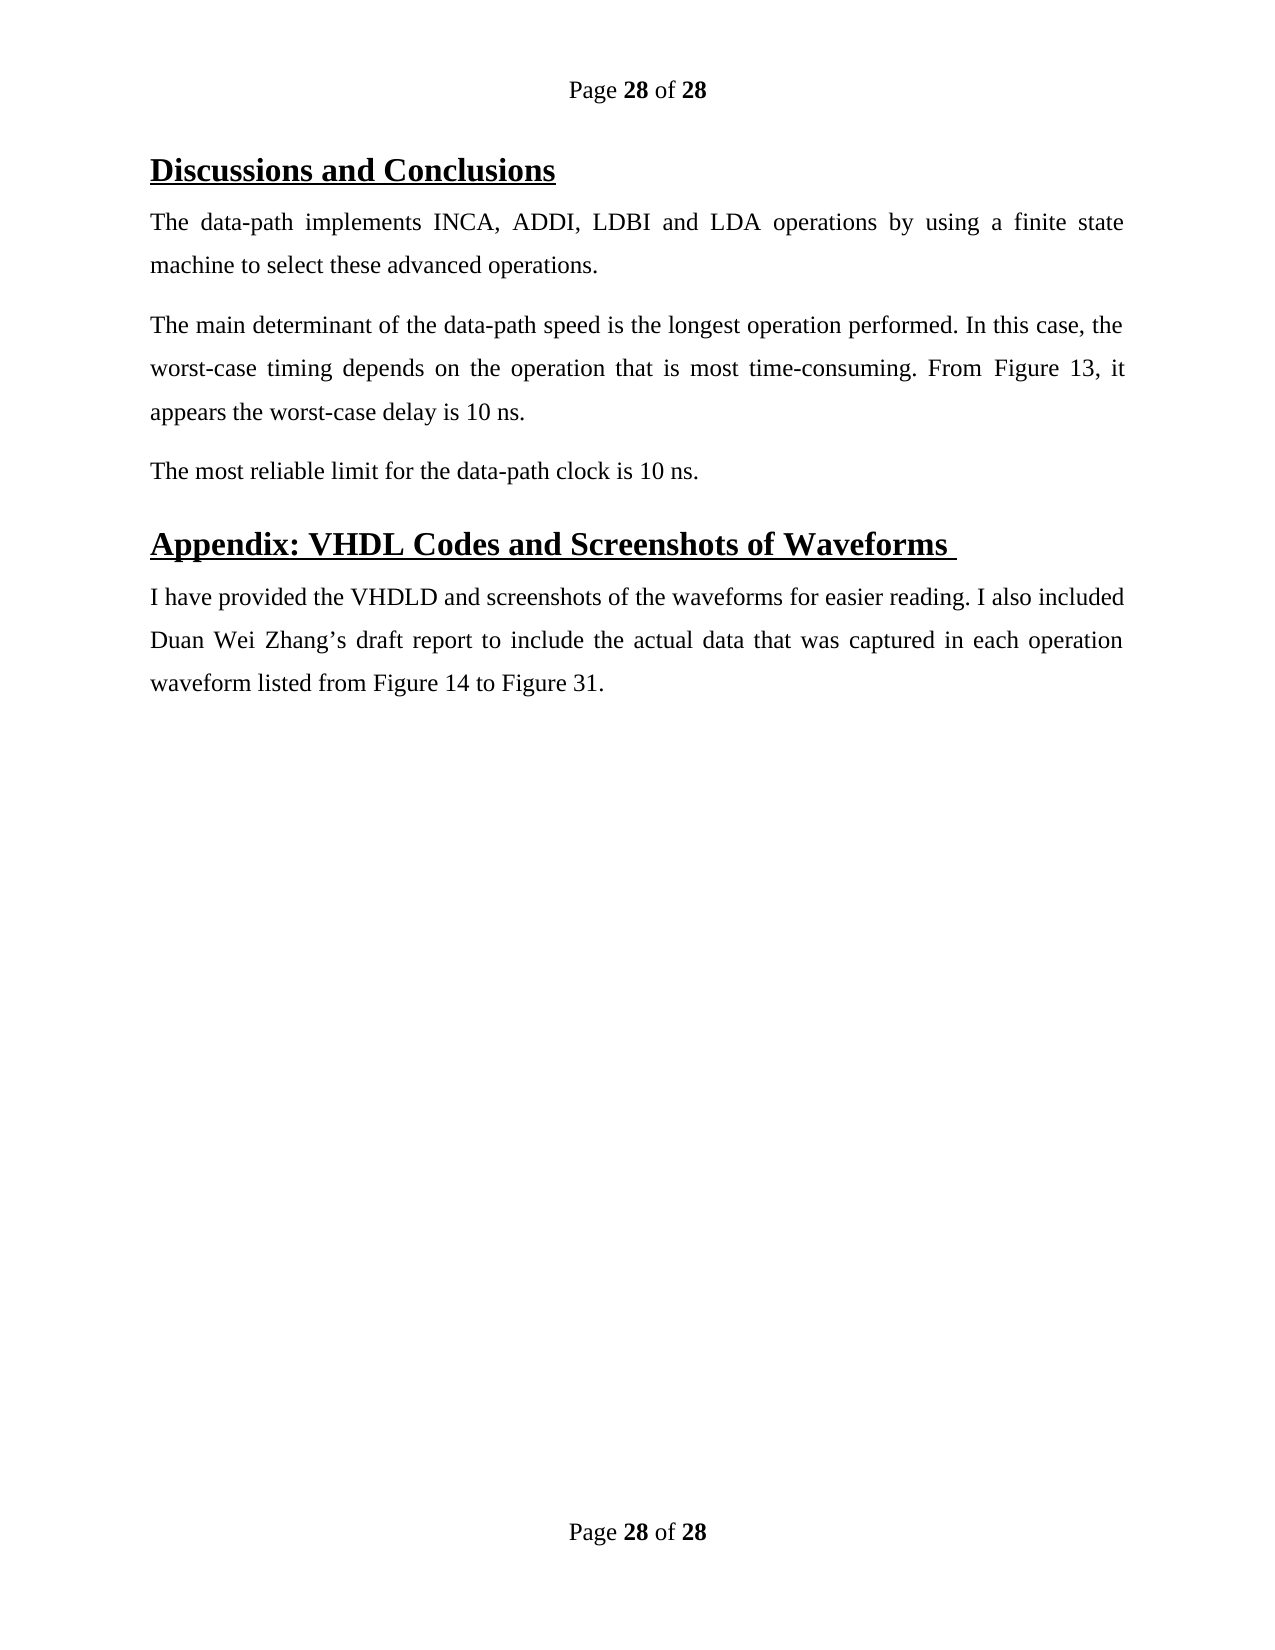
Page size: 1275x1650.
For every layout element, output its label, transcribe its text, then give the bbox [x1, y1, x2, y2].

subtitle Appendix: VHDL Codes and Screenshots of Waveforms [150, 524, 1125, 563]
text The main determinant of the data-path speed is the longest operation performed. In this case, the worst-case timing depends on the operation that is most time-consuming. From Figure 13, it appears the worst-case delay is 10 ns. [150, 310, 1125, 425]
text The data-path implements INCA, ADDI, LDBI and LDA operations by using a finite state machine to select these advanced operations. [150, 207, 1125, 279]
text I have provided the VHDLD and screenshots of the waveforms for easier reading. I also included Duan Wei Zhang’s draft report to include the actual data that was captured in each operation waveform listed from Figure 14 to Figure 31. [150, 582, 1125, 697]
subtitle Discussions and Conclusions [150, 150, 1125, 188]
text The most reliable limit for the data-path clock is 10 ns. [150, 456, 1125, 485]
